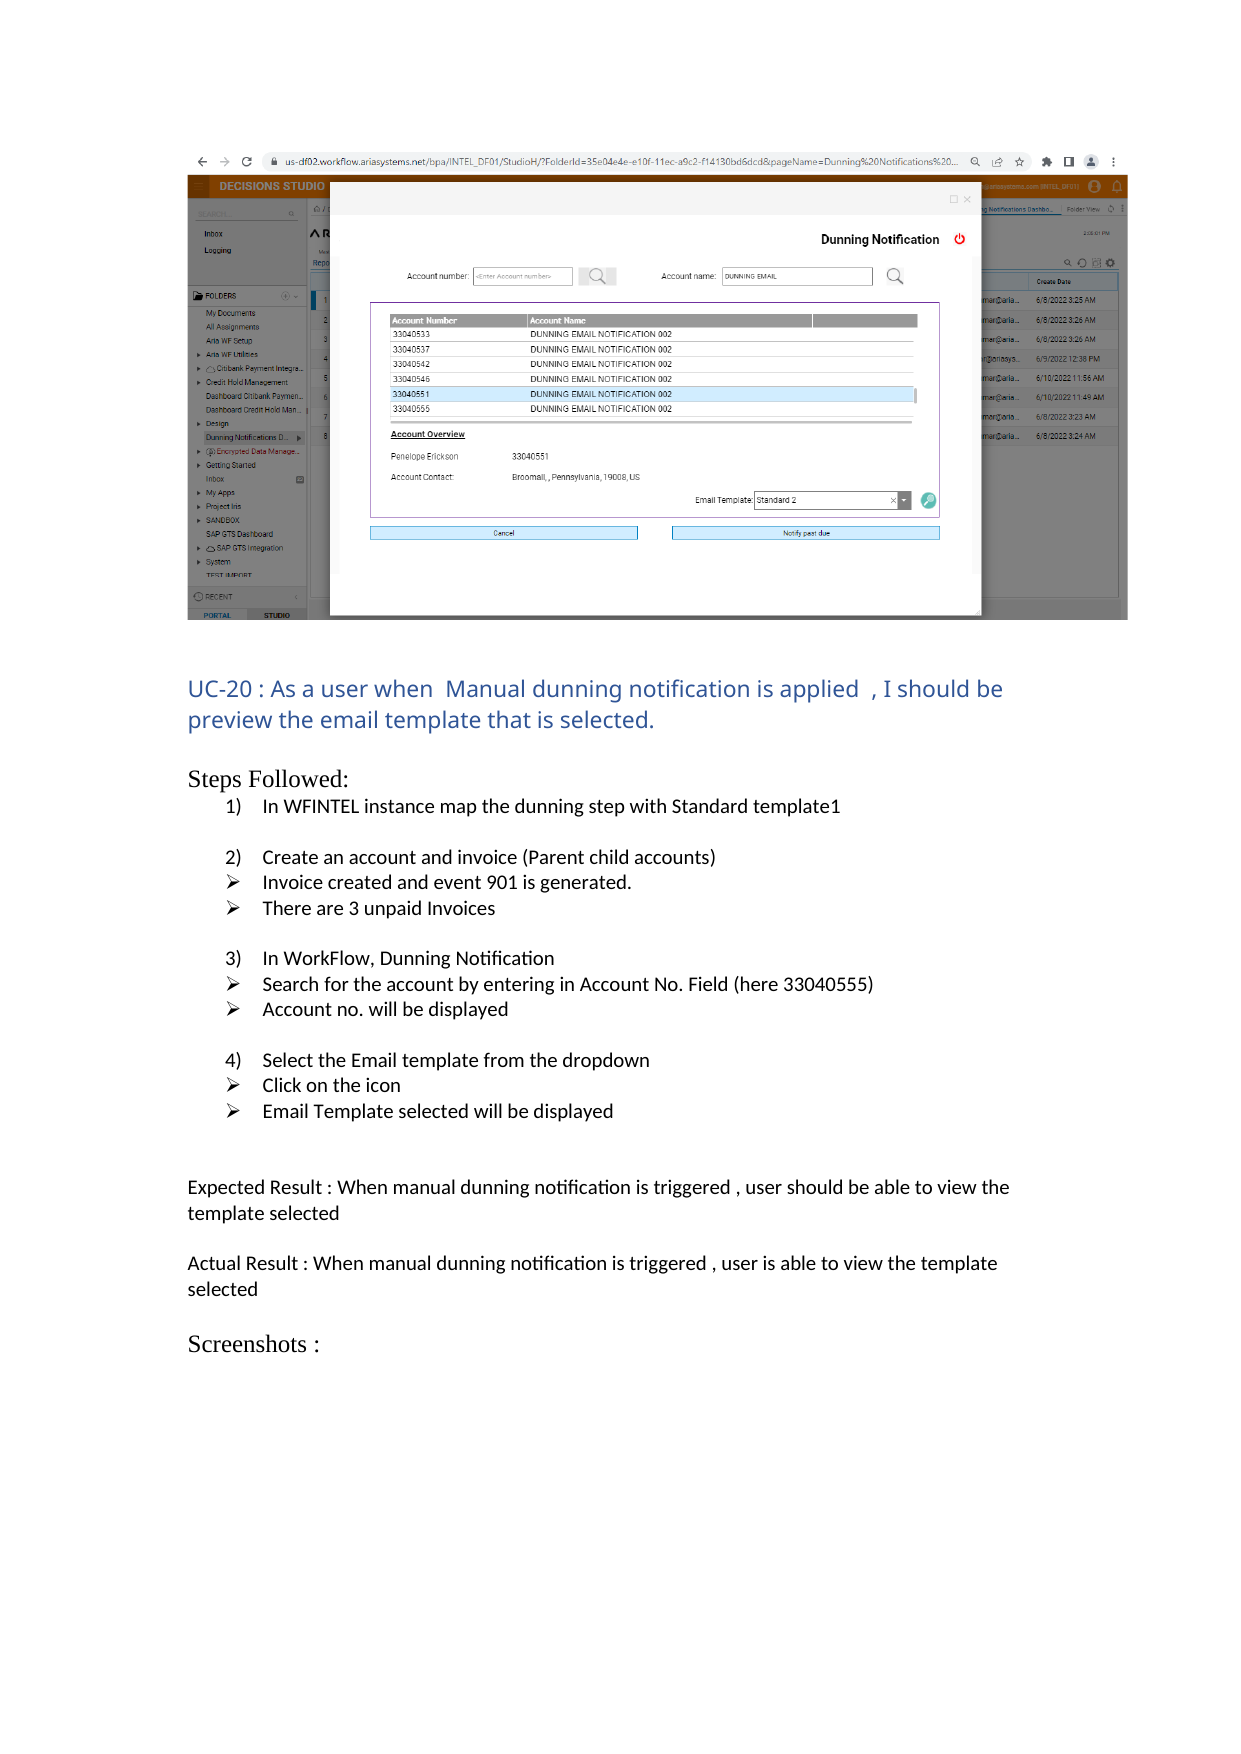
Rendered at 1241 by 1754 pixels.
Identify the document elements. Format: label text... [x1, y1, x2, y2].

picture [187, 150, 1128, 620]
list Email Template selected will be displayed [225, 1098, 1053, 1123]
list In WFINTEL instance map the dunning step with Standard template1 [225, 793, 1053, 818]
text Expected Result : When manual dunning notification is triggered , user should be able to view the template selected [187, 1174, 1053, 1225]
list Search for the account by entering in Account No. Field (here 33040555) [225, 971, 1053, 996]
list Invoice created and event 901 is generated. [225, 869, 1053, 895]
list In WorkFlow, Dunning Notification [225, 946, 1053, 971]
text Actual Result : When manual dunning notification is triggered , user is able to view the template selected [187, 1251, 1053, 1301]
list There are 3 unpaid Invoices [225, 895, 1053, 920]
list Account no. will be displayed [225, 996, 1053, 1022]
text Screenshots : [187, 1329, 1053, 1358]
list Create an account and invoice (Parent child accounts) [225, 844, 1053, 869]
list Select the Email template from the dropdown [225, 1047, 1053, 1073]
subtitle UC-20 : As a user when Manual dunning notification is applied , I should be preview the email template that is selected. [187, 673, 1053, 736]
text Steps Followed: [187, 764, 1053, 793]
list Click on the icon [225, 1073, 1053, 1098]
